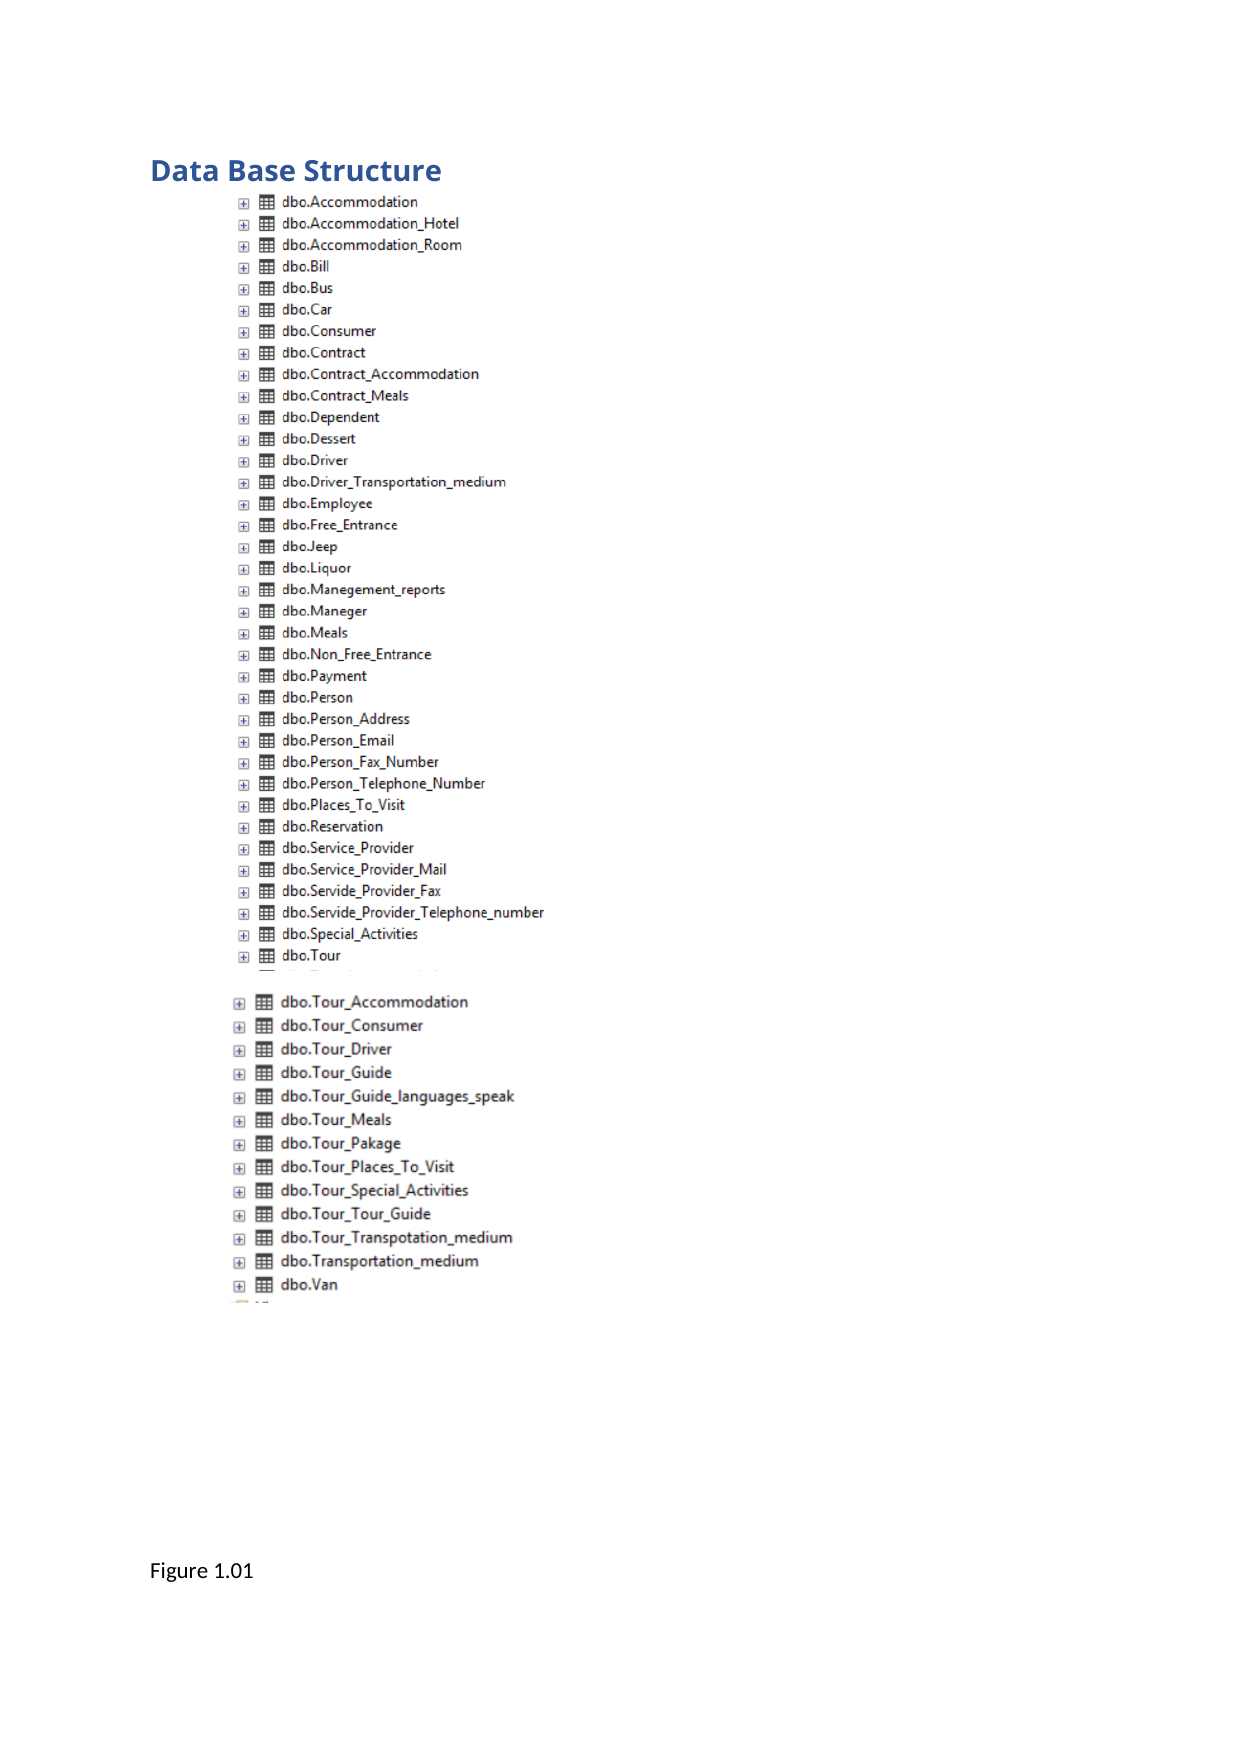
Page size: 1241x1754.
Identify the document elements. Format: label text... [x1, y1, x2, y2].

text Figure 1.01 [150, 1556, 1090, 1584]
subtitle Data Base Structure [150, 150, 1090, 190]
picture [150, 192, 1125, 971]
picture [150, 989, 1125, 1303]
